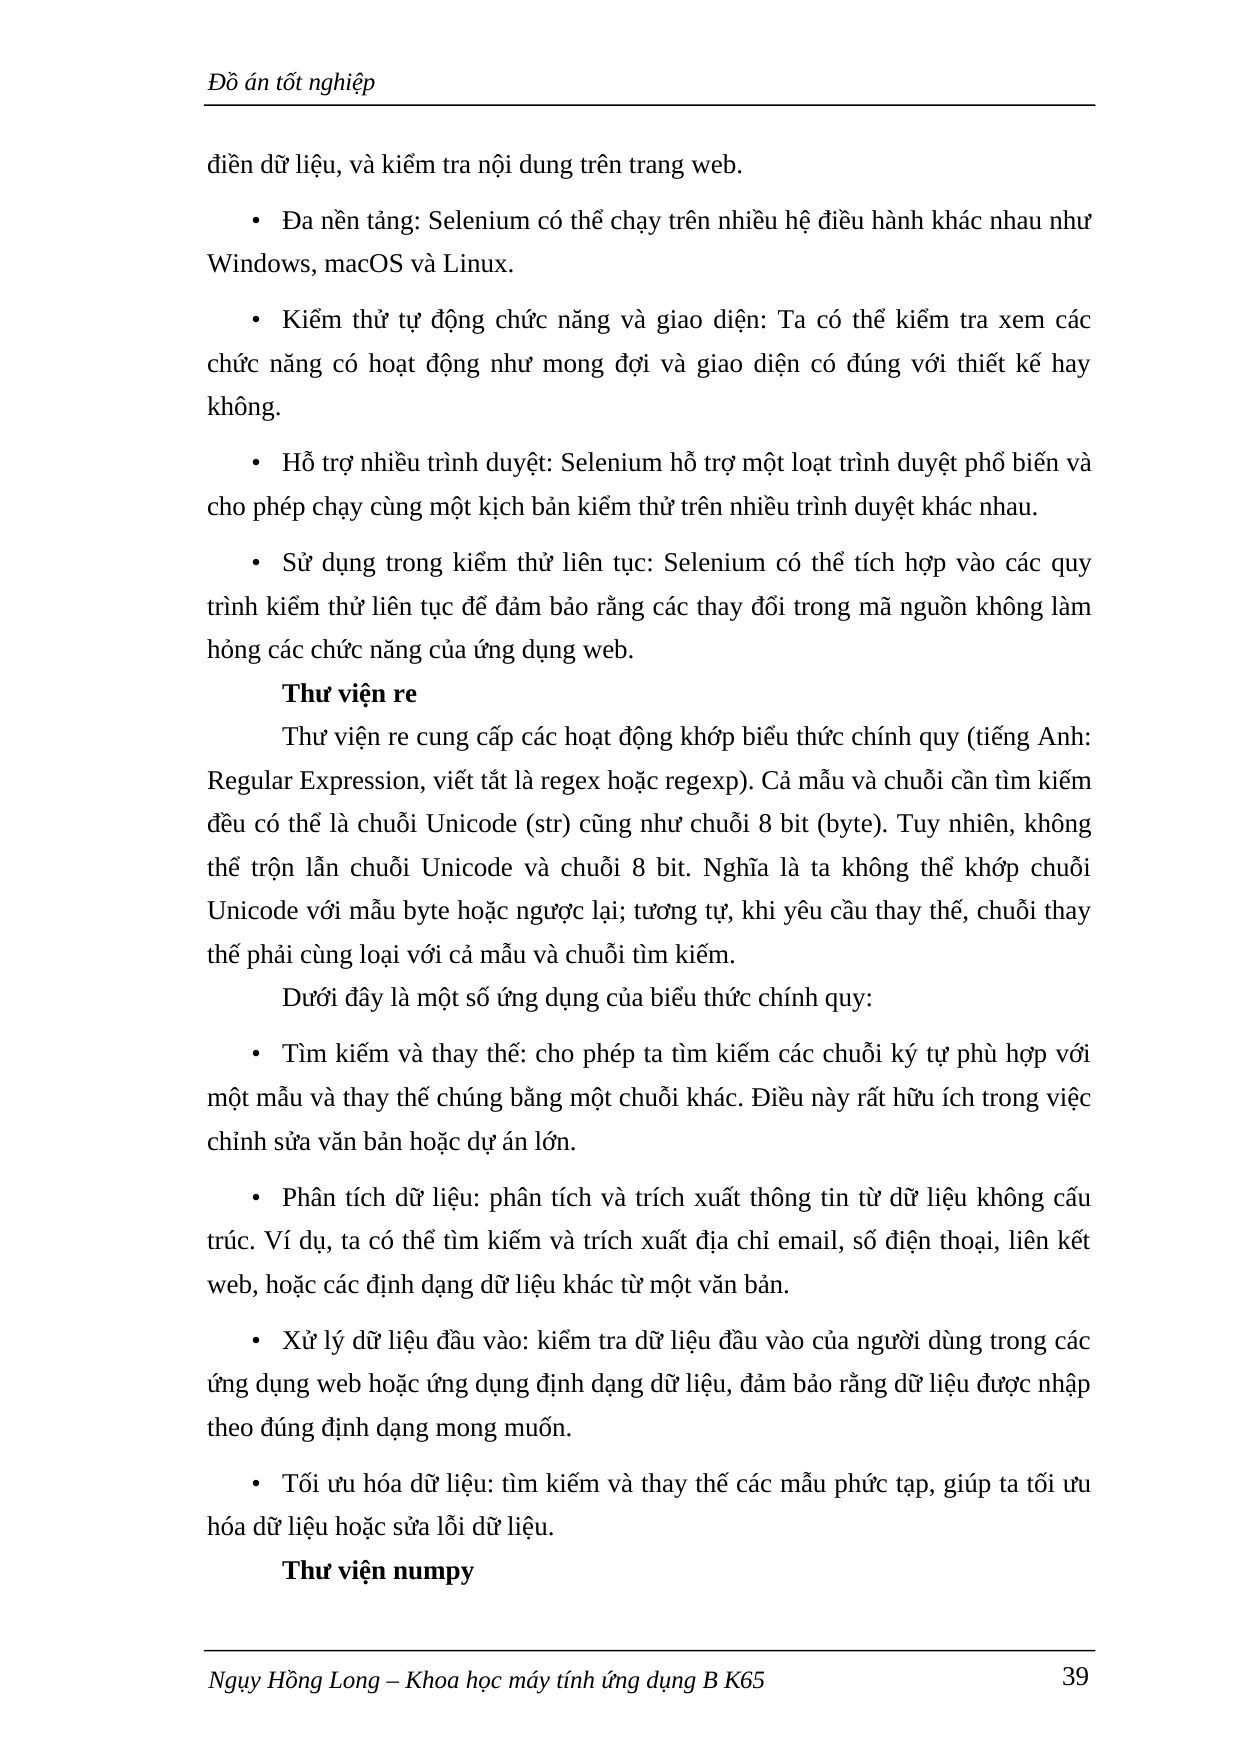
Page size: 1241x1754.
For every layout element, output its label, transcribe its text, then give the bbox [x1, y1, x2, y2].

text • Hỗ trợ nhiều trình duyệt: Selenium hỗ trợ một loạt trình duyệt phổ biến và cho phép chạy cùng một kịch bản kiểm thử trên nhiều trình duyệt khác nhau. [207, 446, 1092, 521]
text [207, 148, 1092, 179]
text • Sử dụng trong kiểm thử liên tục: Selenium có thể tích hợp vào các quy trình kiểm thử liên tục để đảm bảo rằng các thay đổi trong mã nguồn không làm hỏng các chức năng của ứng dụng web. [207, 546, 1092, 664]
text • Kiểm thử tự động chức năng và giao diện: Ta có thể kiểm tra xem các chức năng có hoạt động như mong đợi và giao diện có đúng với thiết kế hay không. [207, 303, 1092, 422]
text • Xử lý dữ liệu đầu vào: kiểm tra dữ liệu đầu vào của người dùng trong các ứng dụng web hoặc ứng dụng định dạng dữ liệu, đảm bảo rằng dữ liệu được nhập theo đúng định dạng mong muốn. [207, 1324, 1092, 1442]
text • Đa nền tảng: Selenium có thể chạy trên nhiều hệ điều hành khác nhau như Windows, macOS và Linux. [207, 204, 1092, 278]
text • Tối ưu hóa dữ liệu: tìm kiếm và thay thế các mẫu phức tạp, giúp ta tối ưu hóa dữ liệu hoặc sửa lỗi dữ liệu. [207, 1467, 1092, 1542]
text Thư viện numpy [207, 1554, 1092, 1585]
text • Phân tích dữ liệu: phân tích và trích xuất thông tin từ dữ liệu không cấu trúc. Ví dụ, ta có thể tìm kiếm và trích xuất địa chỉ email, số điện thoại, liên kết web, hoặc các định dạng dữ liệu khác từ một văn bản. [207, 1181, 1092, 1299]
text Dưới đây là một số ứng dụng của biểu thức chính quy: [207, 981, 1092, 1013]
text Thư viện re cung cấp các hoạt động khớp biểu thức chính quy (tiếng Anh: Regular Expression, viết tắt là regex hoặc regexp). Cả mẫu và chuỗi cần tìm kiếm đều có thể là chuỗi Unicode (str) cũng như chuỗi 8 bit (byte). Tuy nhiên, không thể trộn lẫn chuỗi Unicode và chuỗi 8 bit. Nghĩa là ta không thể khớp chuỗi Unicode với mẫu byte hoặc ngược lại; tương tự, khi yêu cầu thay thế, chuỗi thay thế phải cùng loại với cả mẫu và chuỗi tìm kiếm. [207, 720, 1092, 969]
text Thư viện re [207, 677, 1092, 708]
text • Tìm kiếm và thay thế: cho phép ta tìm kiếm các chuỗi ký tự phù hợp với một mẫu và thay thế chúng bằng một chuỗi khác. Điều này rất hữu ích trong việc chỉnh sửa văn bản hoặc dự án lớn. [207, 1037, 1092, 1156]
